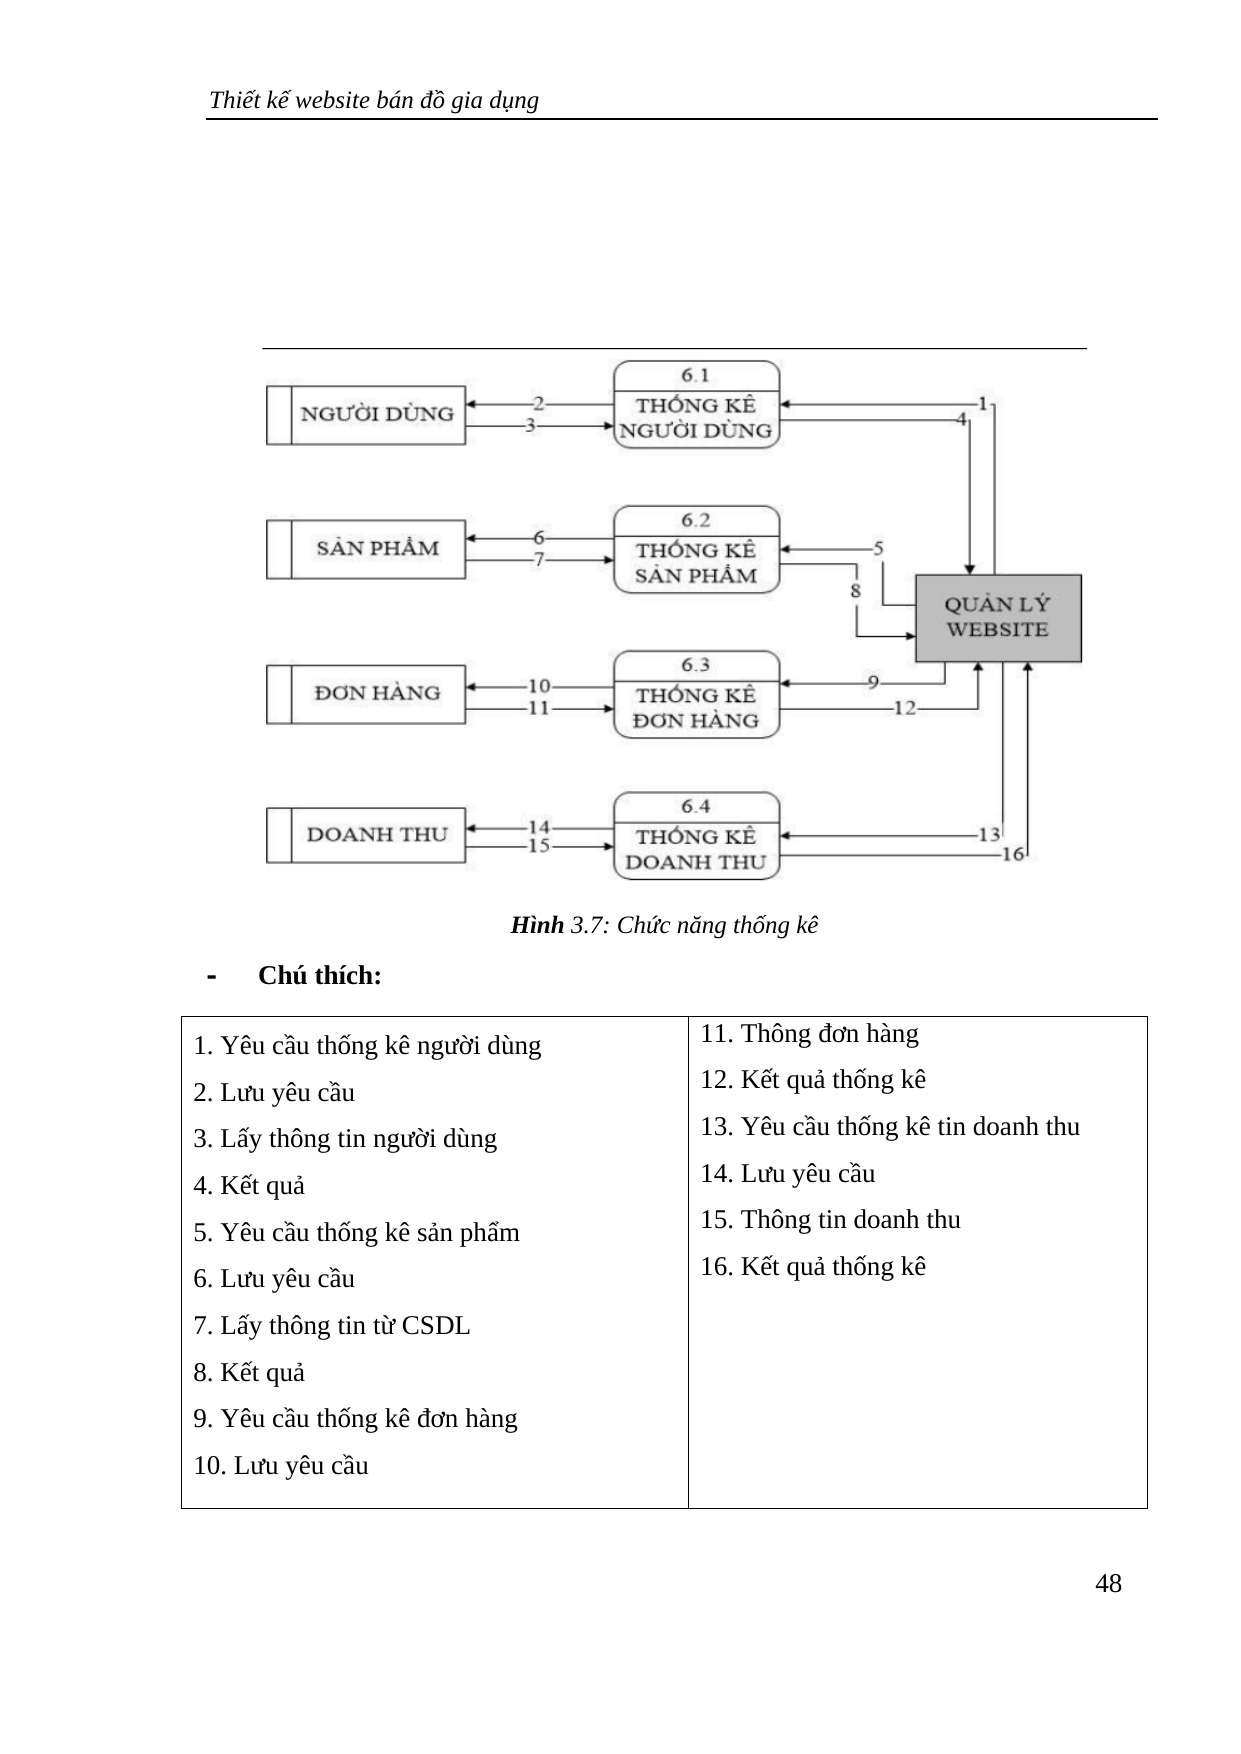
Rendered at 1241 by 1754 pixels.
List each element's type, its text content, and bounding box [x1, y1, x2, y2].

table_header 11. Thông đơn hàng 12. Kết quả thống kê 13. Yêu cầu thống kê tin doanh thu 14. Lưu yêu cầu 15. Thông tin doanh thu 16. Kết quả thống kê [689, 1017, 1147, 1508]
picture [255, 348, 1091, 889]
list Chú thích: [207, 959, 1122, 991]
table_header 1. Yêu cầu thống kê người dùng 2. Lưu yêu cầu 3. Lấy thông tin người dùng 4. Kết quả 5. Yêu cầu thống kê sản phẩm 6. Lưu yêu cầu 7. Lấy thông tin từ CSDL 8. Kết quả 9. Yêu cầu thống kê đơn hàng 10. Lưu yêu cầu [182, 1017, 688, 1508]
